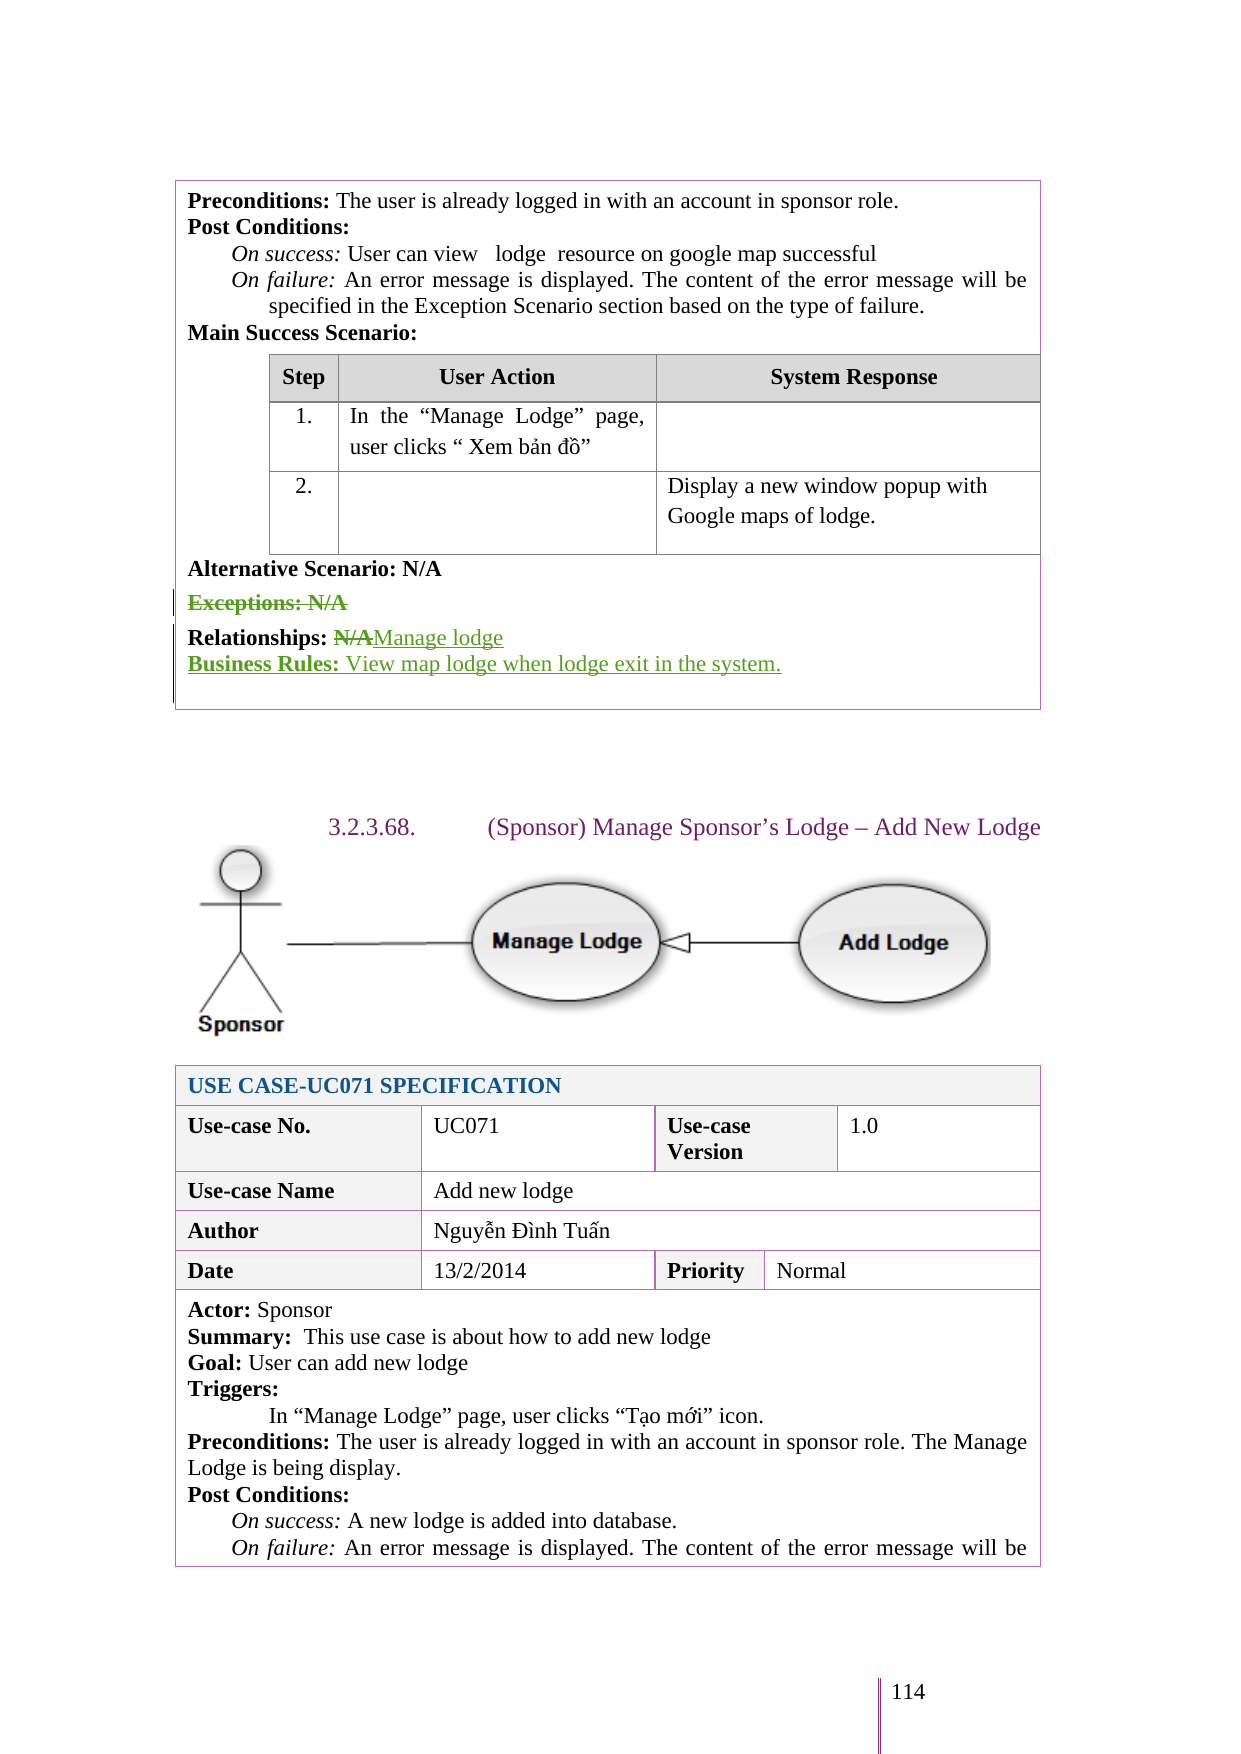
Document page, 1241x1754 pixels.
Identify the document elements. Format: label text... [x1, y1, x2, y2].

table_cell Use-case Name [176, 1172, 421, 1210]
table_header USE CASE-UC071 SPECIFICATION [176, 1066, 1040, 1105]
table_cell Use-case No. [176, 1106, 421, 1171]
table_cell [176, 1290, 1040, 1566]
table_cell Normal [765, 1251, 1040, 1289]
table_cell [176, 181, 1040, 709]
table_cell Priority [656, 1251, 764, 1289]
table_cell Author [176, 1211, 421, 1250]
table_cell Date [176, 1251, 421, 1289]
table_cell 13/2/2014 [422, 1251, 654, 1289]
table_cell 1.0 [838, 1106, 1040, 1171]
subtitle (Sponsor) Manage Sponsor’s Lodge – Add New Lodge [328, 812, 1053, 841]
table_cell Nguyễn Đình Tuấn [422, 1211, 1040, 1250]
table_cell Add new lodge [422, 1172, 1040, 1210]
picture [187, 845, 991, 1041]
table_cell UC071 [422, 1106, 654, 1171]
table_cell Use-case Version [656, 1106, 837, 1171]
